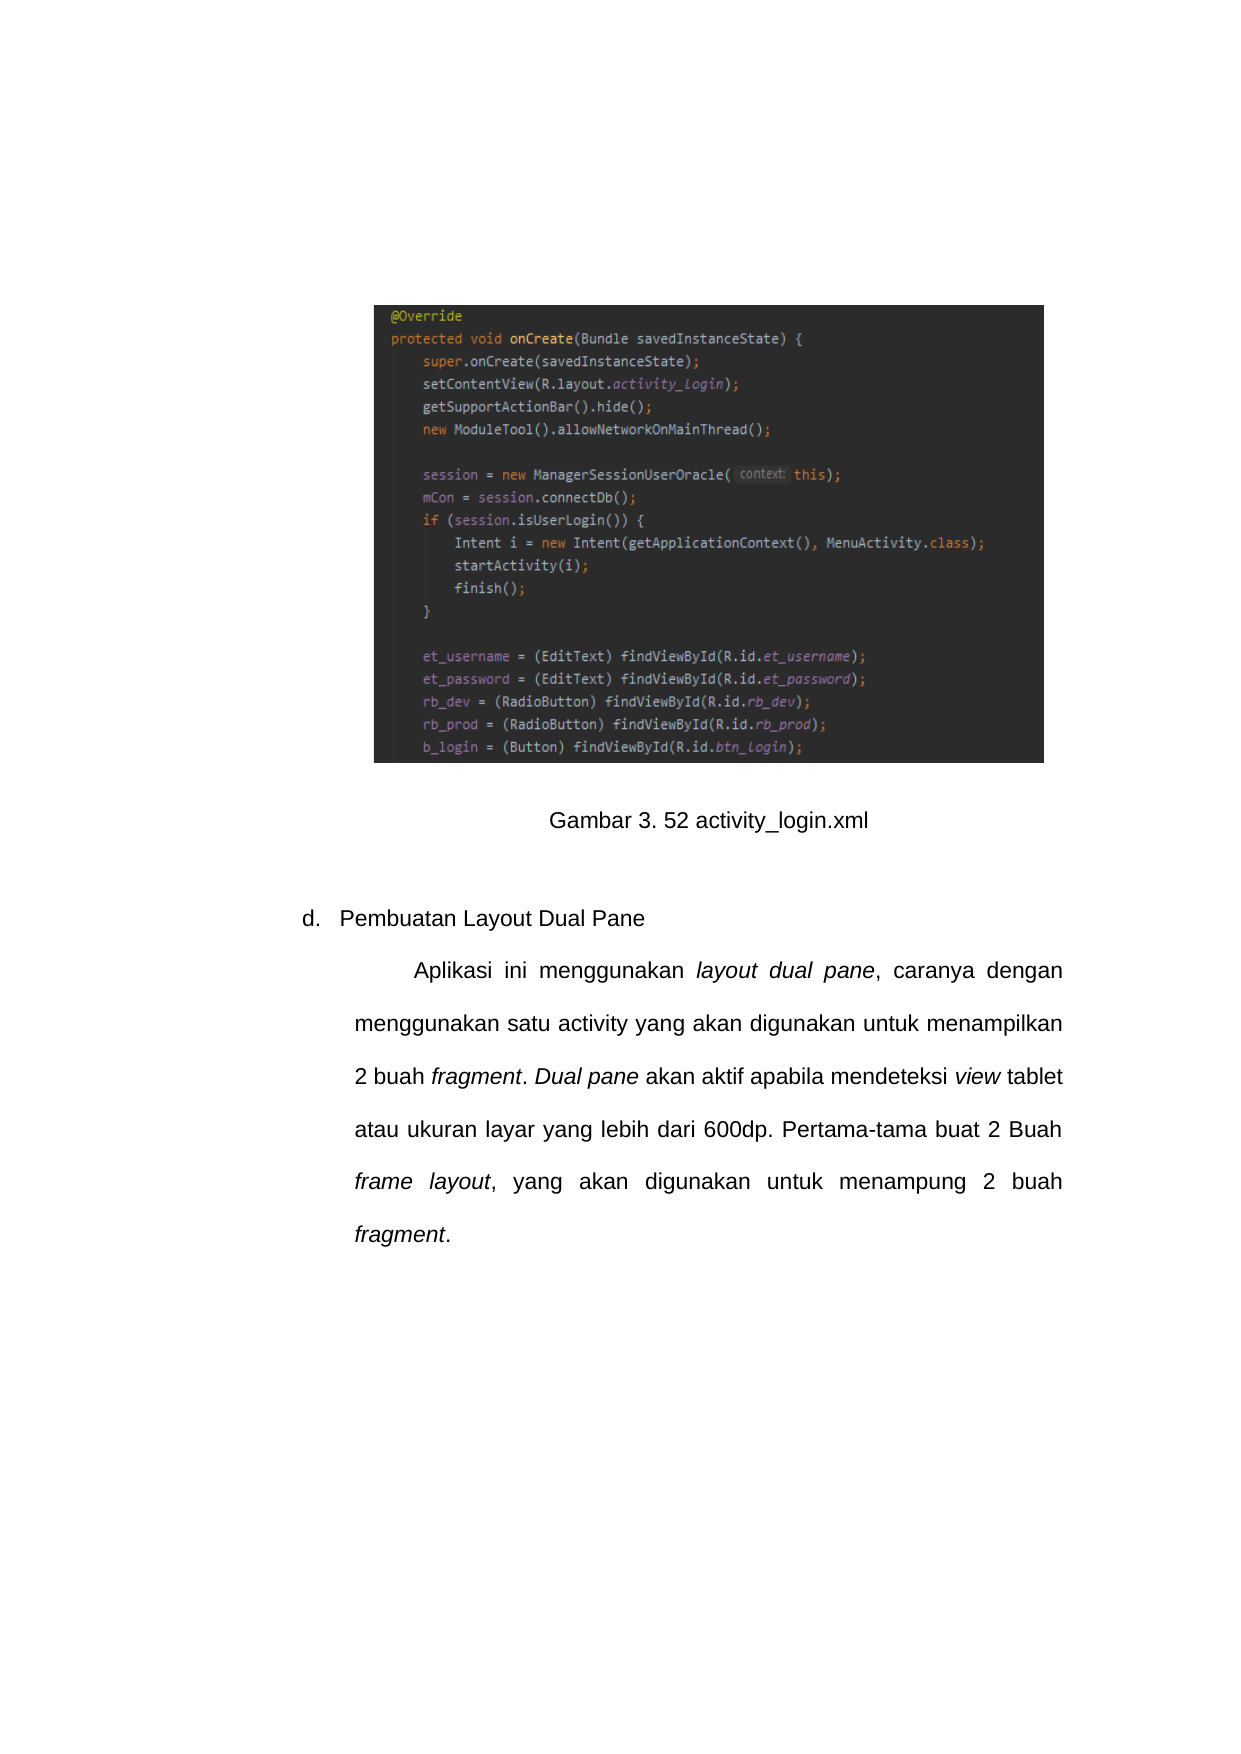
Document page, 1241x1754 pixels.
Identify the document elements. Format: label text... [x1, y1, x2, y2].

picture [373, 305, 1044, 763]
text Gambar 3. 52 activity_login.xml [354, 807, 1063, 834]
list Pembuatan Layout Dual Pane [302, 905, 1063, 931]
text Aplikasi ini menggunakan layout dual pane, caranya dengan menggunakan satu activity yang akan digunakan untuk menampilkan 2 buah fragment. Dual pane akan aktif apabila mendeteksi view tablet atau ukuran layar yang lebih dari 600dp. Pertama-tama buat 2 Buah frame layout, yang akan digunakan untuk menampung 2 buah fragment. [354, 957, 1063, 1247]
